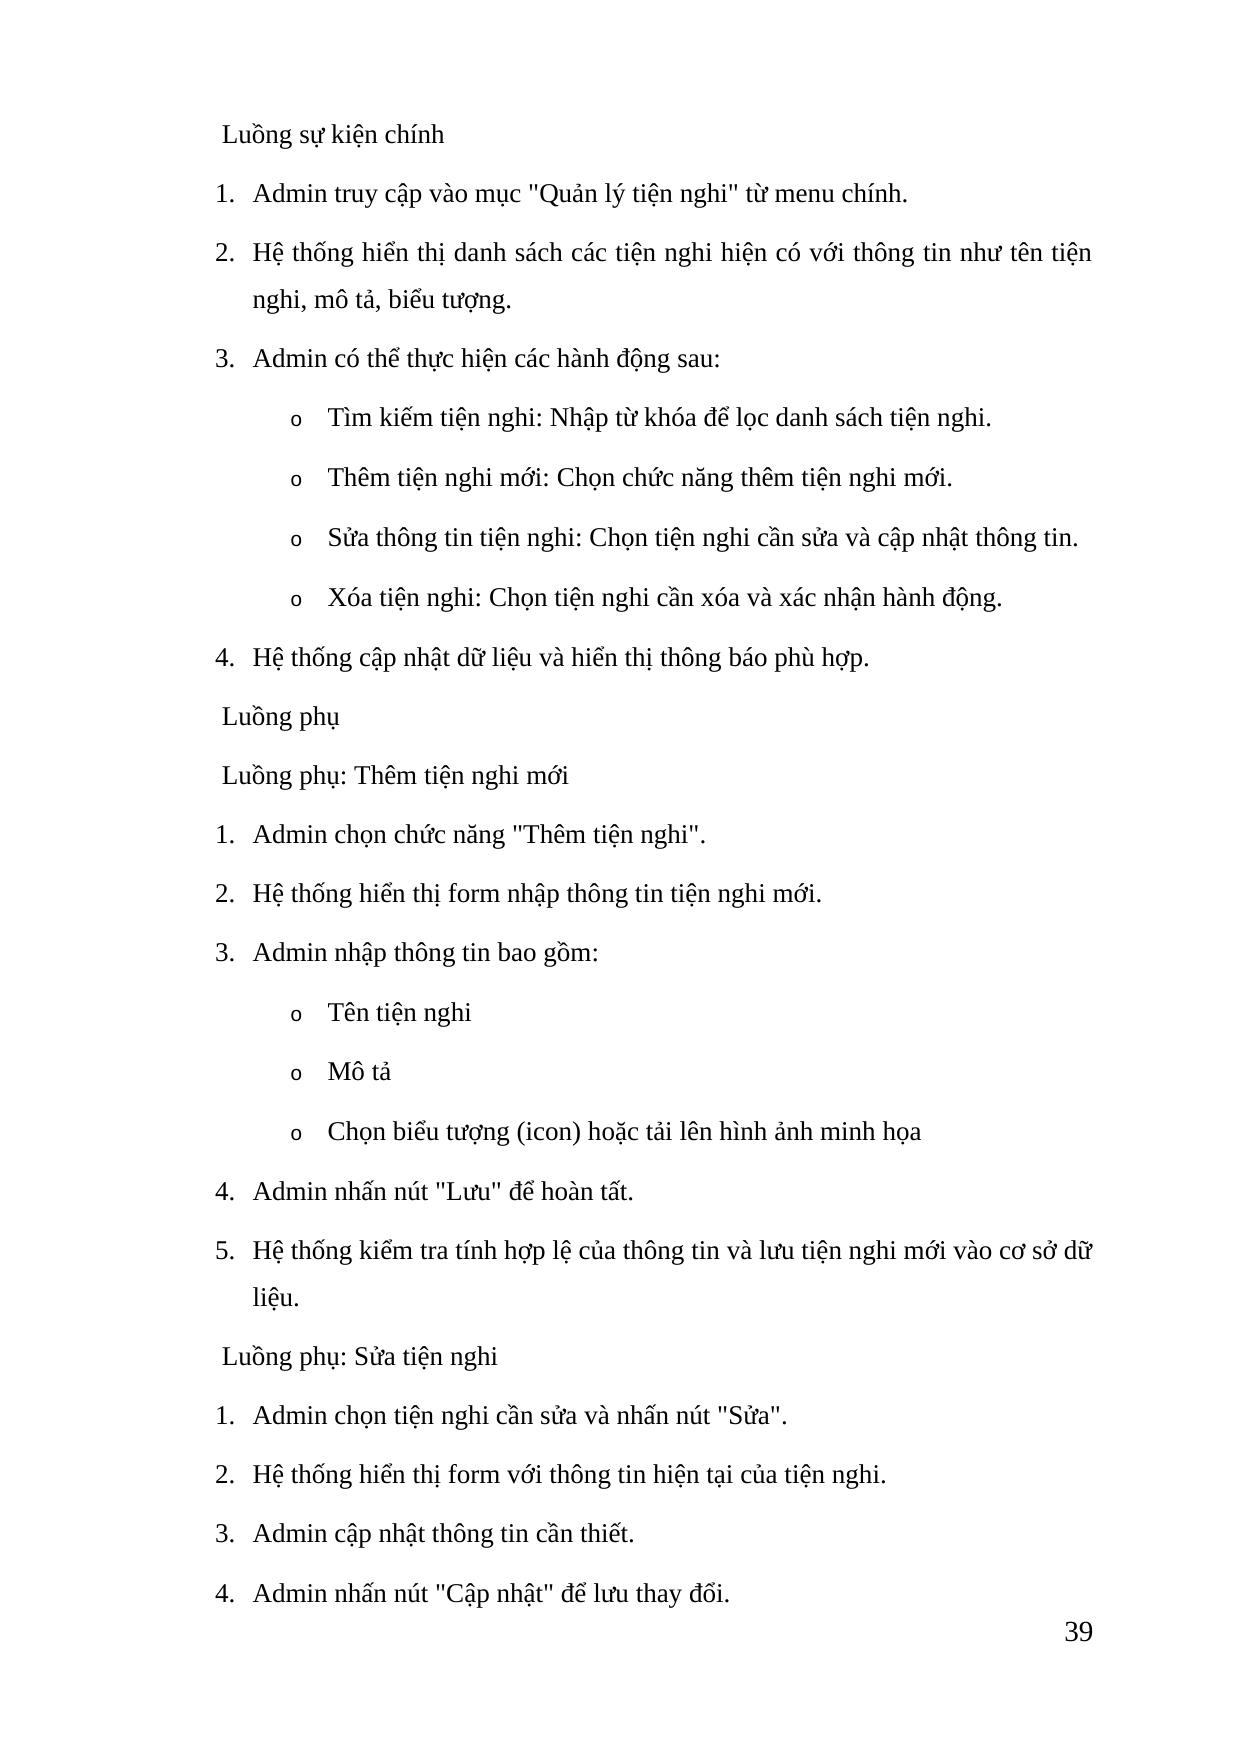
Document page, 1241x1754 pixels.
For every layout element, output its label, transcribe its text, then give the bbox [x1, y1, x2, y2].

list Hệ thống cập nhật dữ liệu và hiển thị thông báo phù hợp. [215, 641, 1093, 672]
list Admin chọn tiện nghi cần sửa và nhấn nút "Sửa". [215, 1399, 1093, 1430]
list Admin chọn chức năng "Thêm tiện nghi". [215, 818, 1093, 849]
list Xóa tiện nghi: Chọn tiện nghi cần xóa và xác nhận hành động. [290, 581, 1093, 612]
list Admin nhấn nút "Cập nhật" để lưu thay đổi. [215, 1577, 1093, 1608]
list Hệ thống kiểm tra tính hợp lệ của thông tin và lưu tiện nghi mới vào cơ sở dữ liệu. [215, 1234, 1093, 1312]
text Luồng phụ: Sửa tiện nghi [177, 1340, 1093, 1371]
list Chọn biểu tượng (icon) hoặc tải lên hình ảnh minh họa [290, 1115, 1093, 1147]
list Admin nhập thông tin bao gồm: [215, 936, 1093, 968]
list Tên tiện nghi [290, 996, 1093, 1027]
list Hệ thống hiển thị form với thông tin hiện tại của tiện nghi. [215, 1458, 1093, 1489]
list Admin truy cập vào mục "Quản lý tiện nghi" từ menu chính. [215, 177, 1093, 208]
list Admin có thể thực hiện các hành động sau: [215, 342, 1093, 373]
list Admin cập nhật thông tin cần thiết. [215, 1517, 1093, 1549]
list Sửa thông tin tiện nghi: Chọn tiện nghi cần sửa và cập nhật thông tin. [290, 521, 1093, 553]
list Hệ thống hiển thị form nhập thông tin tiện nghi mới. [215, 877, 1093, 908]
list Tìm kiếm tiện nghi: Nhập từ khóa để lọc danh sách tiện nghi. [290, 401, 1093, 433]
text Luồng phụ [177, 700, 1093, 731]
text Luồng phụ: Thêm tiện nghi mới [177, 759, 1093, 790]
list Mô tả [290, 1055, 1093, 1087]
list Hệ thống hiển thị danh sách các tiện nghi hiện có với thông tin như tên tiện nghi, mô tả, biểu tượng. [215, 236, 1093, 314]
text Luồng sự kiện chính [177, 118, 1093, 149]
list Thêm tiện nghi mới: Chọn chức năng thêm tiện nghi mới. [290, 461, 1093, 493]
list Admin nhấn nút "Lưu" để hoàn tất. [215, 1175, 1093, 1206]
